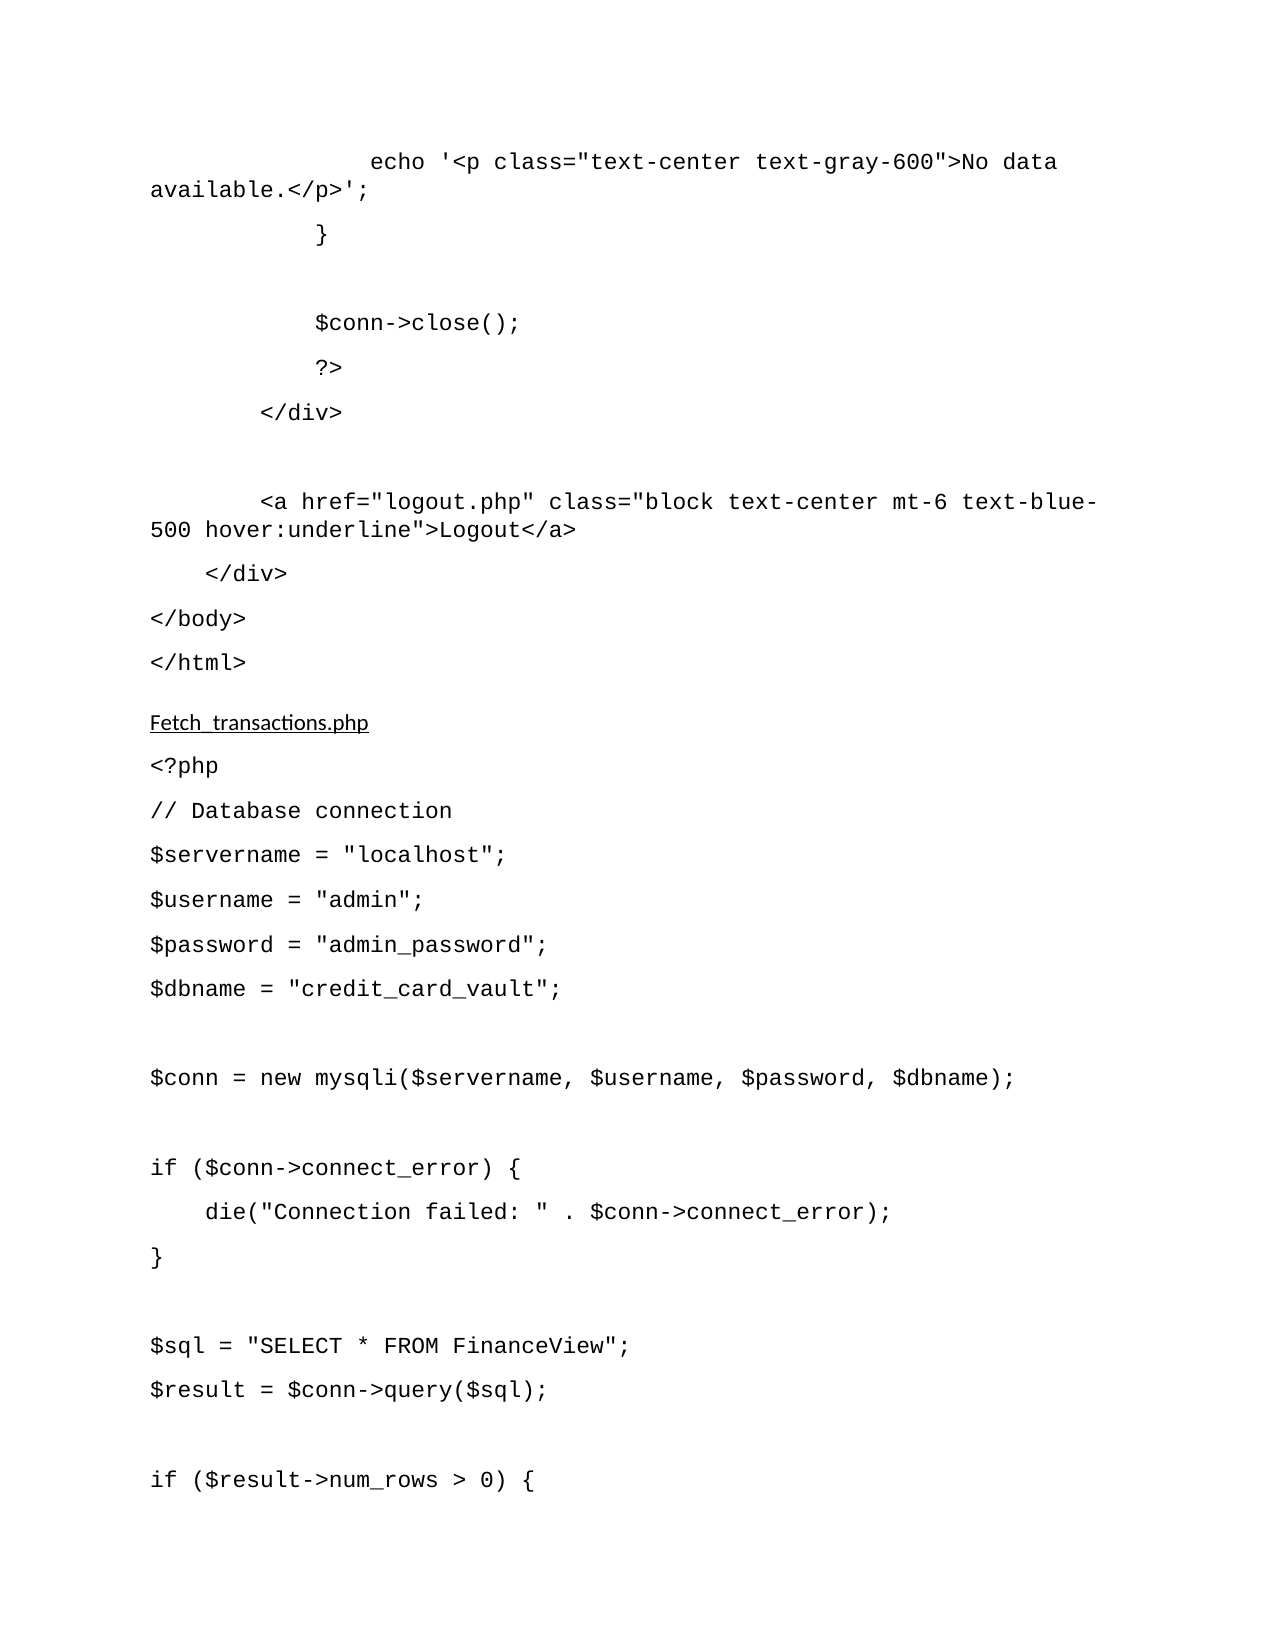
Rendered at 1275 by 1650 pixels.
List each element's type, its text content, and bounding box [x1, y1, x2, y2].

text </body> [150, 607, 1125, 633]
text die("Connection failed: " . $conn->connect_error); [150, 1200, 1125, 1226]
text } [150, 222, 1125, 248]
text $password = "admin_password"; [150, 933, 1125, 959]
text } [150, 1245, 1125, 1271]
text </html> Fetch_transactions.php [150, 652, 1125, 736]
text $result = $conn->query($sql); [150, 1379, 1125, 1405]
text // Database connection [150, 799, 1125, 825]
text $sql = "SELECT * FROM FinanceView"; [150, 1334, 1125, 1360]
text $servername = "localhost"; [150, 844, 1125, 870]
text $conn->close(); [150, 312, 1125, 338]
text <a href="logout.php" class="block text-center mt-6 text-blue-500 hover:underline">Logout</a> [150, 490, 1125, 544]
text <?php [150, 754, 1125, 781]
text if ($conn->connect_error) { [150, 1156, 1125, 1182]
text echo '<p class="text-center text-gray-600">No data available.</p>'; [150, 150, 1125, 204]
text ?> [150, 356, 1125, 382]
text </div> [150, 401, 1125, 427]
text if ($result->num_rows > 0) { [150, 1468, 1125, 1494]
text </div> [150, 562, 1125, 588]
text $dbname = "credit_card_vault"; [150, 977, 1125, 1003]
text $username = "admin"; [150, 888, 1125, 914]
text $conn = new mysqli($servername, $username, $password, $dbname); [150, 1067, 1125, 1093]
